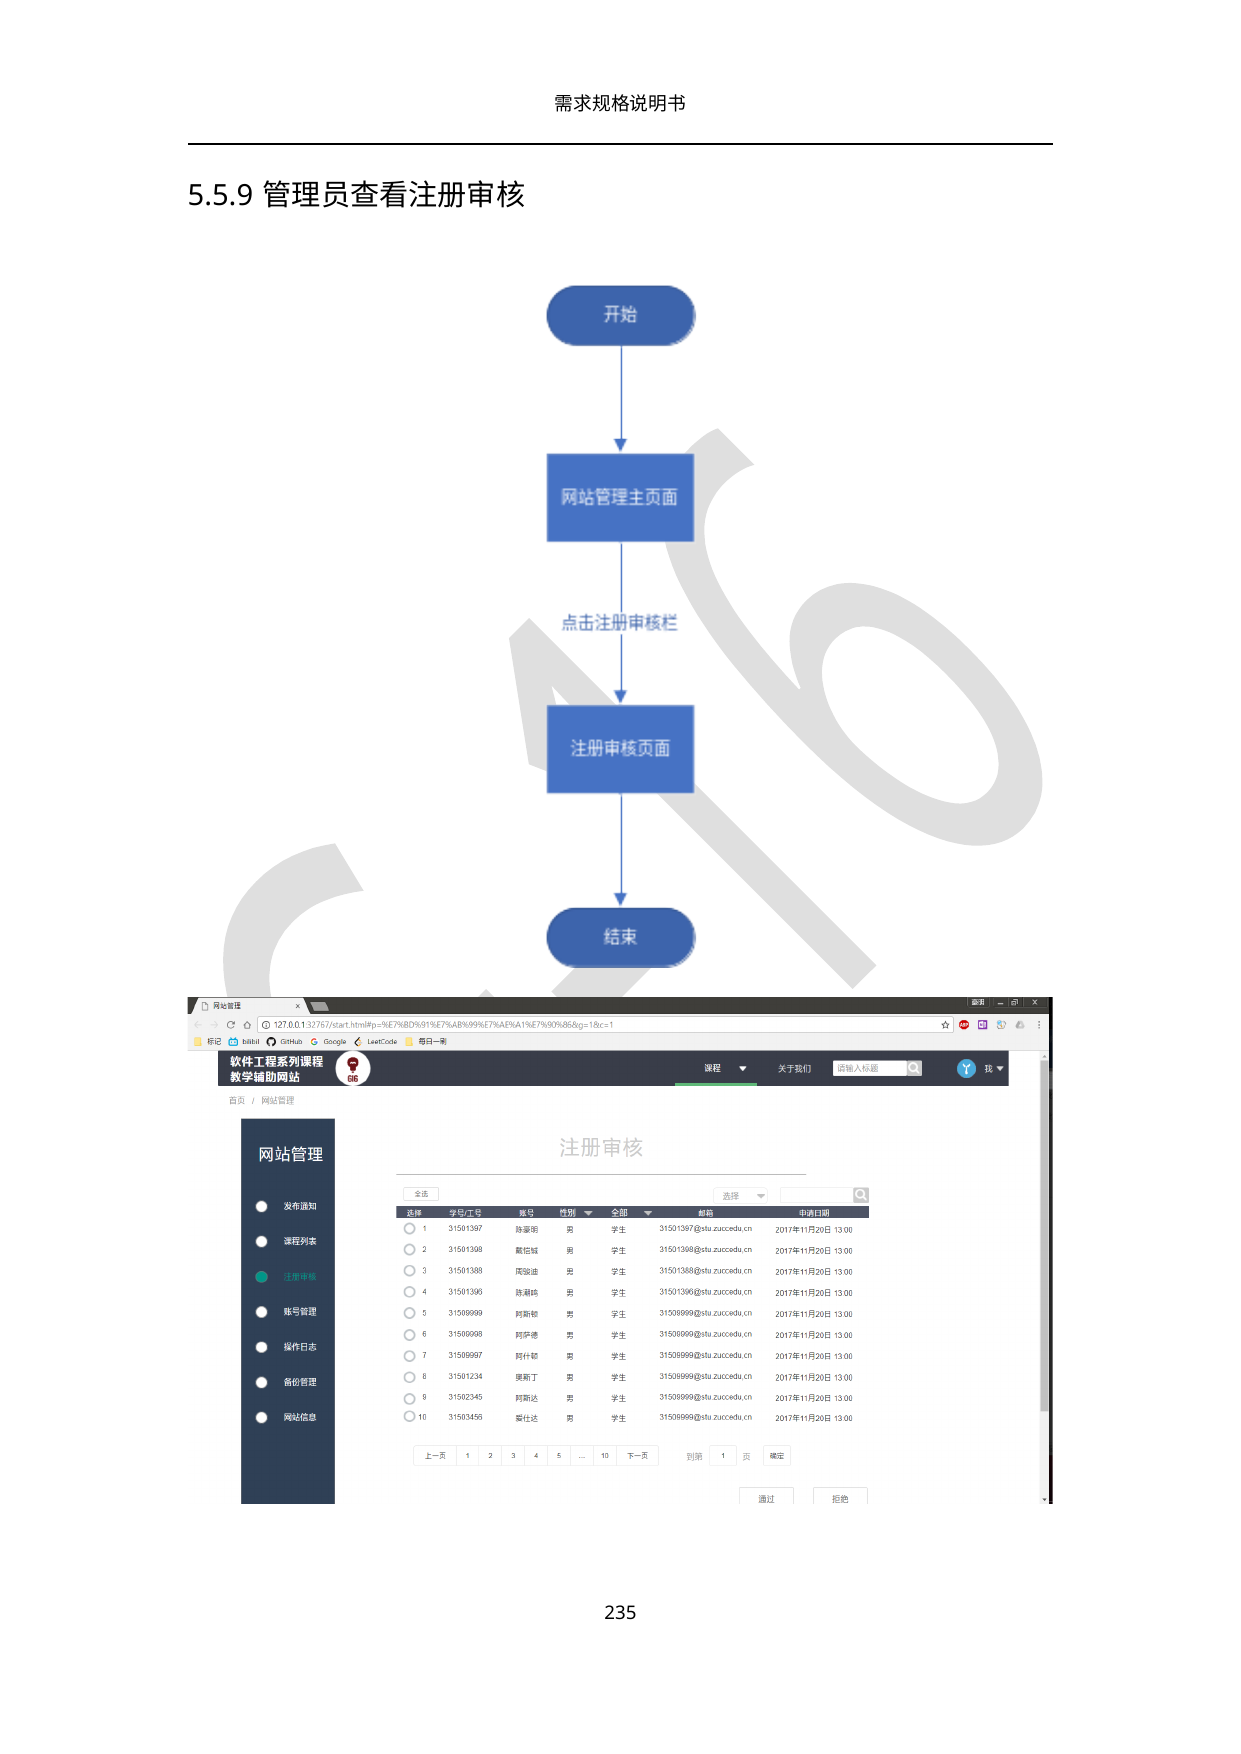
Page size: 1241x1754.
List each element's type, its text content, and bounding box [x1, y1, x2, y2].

subtitle 管理员查看注册审核 [187, 160, 1053, 225]
picture [187, 997, 1053, 1504]
